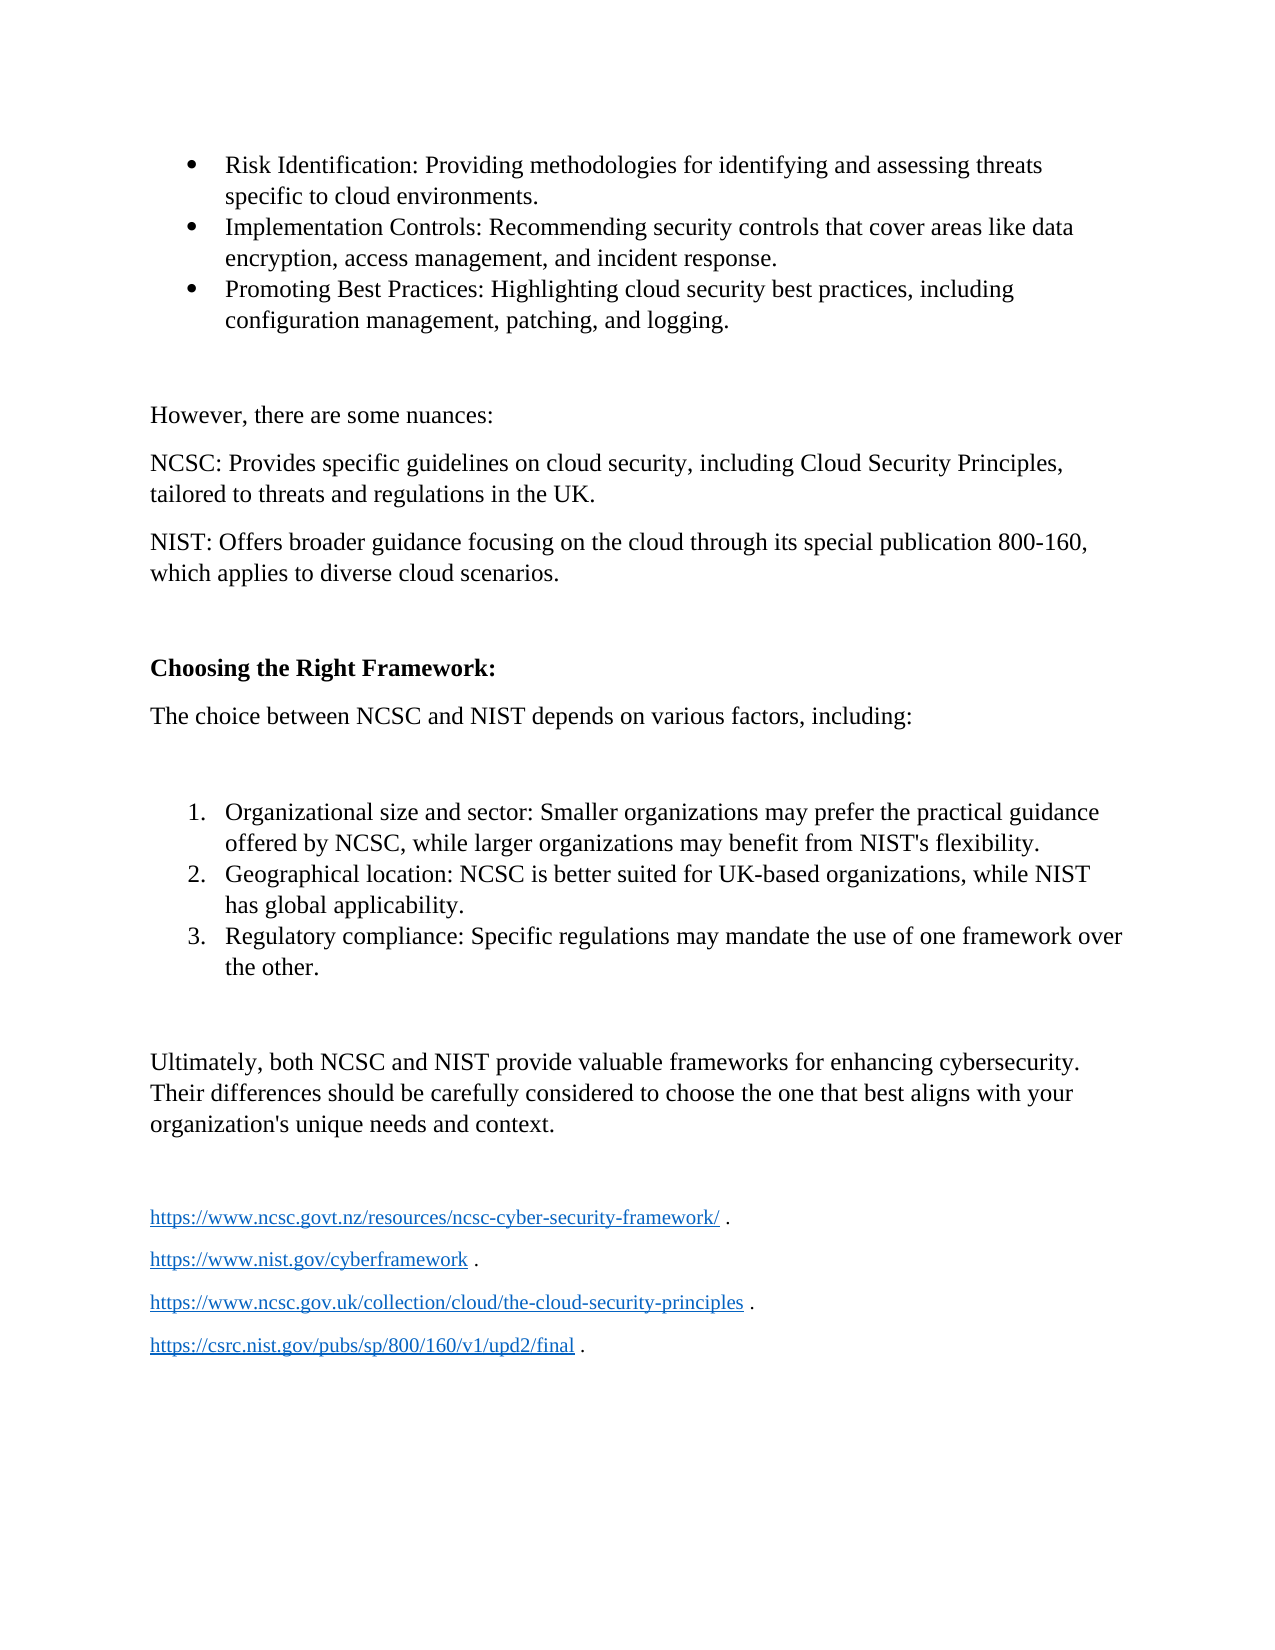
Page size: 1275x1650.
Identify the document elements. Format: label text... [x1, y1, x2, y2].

list Regulatory compliance: Specific regulations may mandate the use of one framework over the other. [187, 921, 1125, 981]
text https://www.ncsc.gov.uk/collection/cloud/the-cloud-security-principles . [150, 1290, 1125, 1314]
text https://www.ncsc.govt.nz/resources/ncsc-cyber-security-framework/ . [150, 1205, 1125, 1229]
text https://www.nist.gov/cyberframework . [150, 1247, 1125, 1271]
text Choosing the Right Framework: [150, 653, 1125, 682]
text NIST: Offers broader guidance focusing on the cloud through its special publication 800-160, which applies to diverse cloud scenarios. [150, 527, 1125, 587]
list Implementation Controls: Recommending security controls that cover areas like data encryption, access management, and incident response. [187, 212, 1125, 272]
list Geographical location: NCSC is better suited for UK-based organizations, while NIST has global applicability. [187, 859, 1125, 918]
text However, there are some nuances: [150, 401, 1125, 429]
list Organizational size and sector: Smaller organizations may prefer the practical guidance offered by NCSC, while larger organizations may benefit from NIST's flexibility. [187, 797, 1125, 856]
list Promoting Best Practices: Highlighting cloud security best practices, including configuration management, patching, and logging. [187, 274, 1125, 334]
text Ultimately, both NCSC and NIST provide valuable frameworks for enhancing cybersecurity. Their differences should be carefully considered to choose the one that best aligns with your organization's unique needs and context. [150, 1047, 1125, 1138]
text NCSC: Provides specific guidelines on cloud security, including Cloud Security Principles, tailored to threats and regulations in the UK. [150, 448, 1125, 508]
list Risk Identification: Providing methodologies for identifying and assessing threats specific to cloud environments. [187, 150, 1125, 210]
text https://csrc.nist.gov/pubs/sp/800/160/v1/upd2/final . [150, 1333, 1125, 1357]
text The choice between NCSC and NIST depends on various factors, including: [150, 701, 1125, 730]
